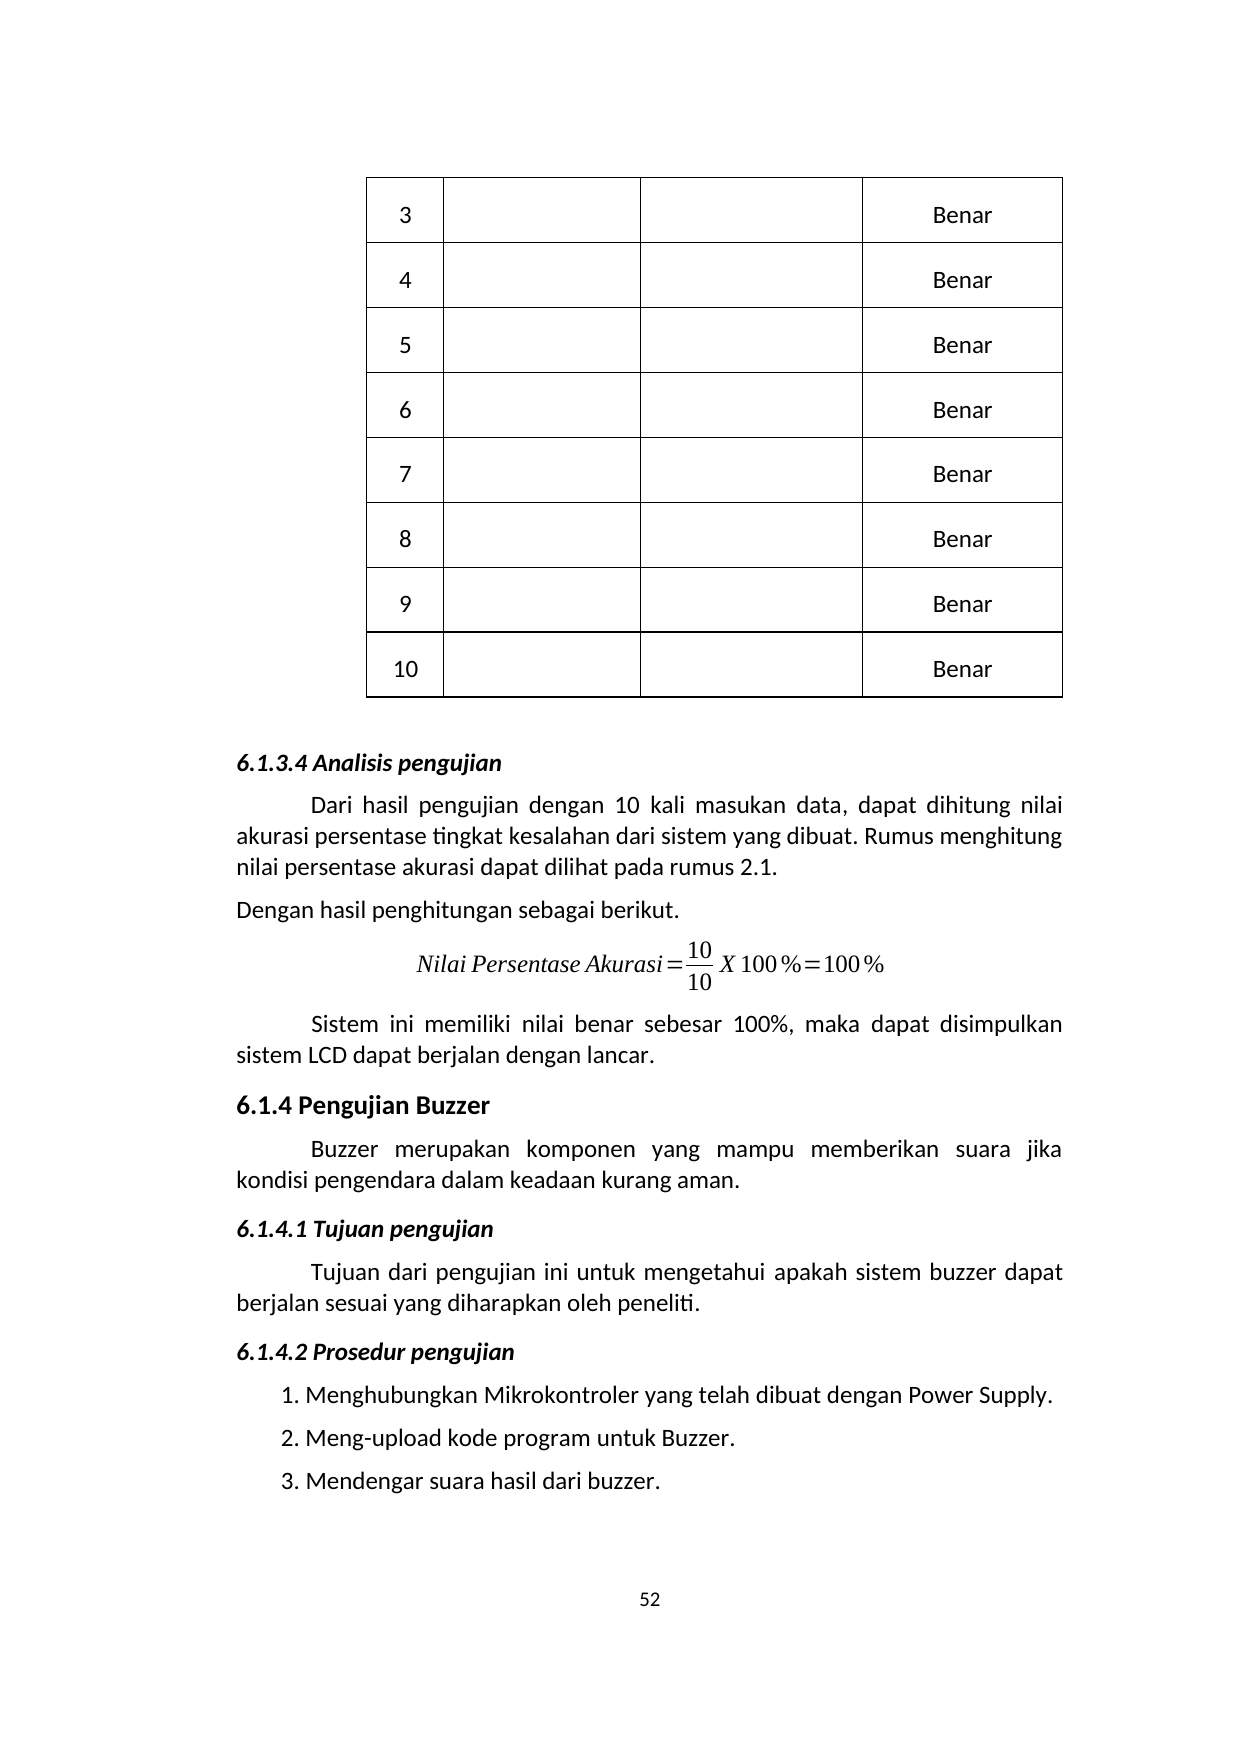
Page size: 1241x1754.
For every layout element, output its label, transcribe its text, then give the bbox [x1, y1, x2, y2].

table_cell [444, 178, 640, 242]
table_cell Benar [863, 633, 1062, 696]
table_cell 7 [367, 438, 443, 502]
table_cell Benar [863, 503, 1062, 567]
table_cell Benar [863, 308, 1062, 372]
table_cell [641, 633, 862, 696]
table_cell 4 [367, 243, 443, 307]
table_cell [641, 438, 862, 502]
table_cell 10 [367, 633, 443, 696]
text Dari hasil pengujian dengan 10 kali masukan data, dapat dihitung nilai akurasi persentase tingkat kesalahan dari sistem yang dibuat. Rumus menghitung nilai persentase akurasi dapat dilihat pada rumus 2.1. [236, 790, 1063, 881]
table_cell [641, 373, 862, 437]
table_cell Benar [863, 438, 1062, 502]
table_cell Benar [863, 568, 1062, 631]
table_cell [641, 503, 862, 567]
table_cell [641, 308, 862, 372]
table_cell [444, 633, 640, 696]
table_cell 9 [367, 568, 443, 631]
table_cell [641, 243, 862, 307]
table_cell [444, 568, 640, 631]
subtitle Pengujian Buzzer [236, 1088, 1063, 1121]
table_cell Benar [863, 178, 1062, 242]
table_cell 8 [367, 503, 443, 567]
table_cell [444, 503, 640, 567]
text Buzzer merupakan komponen yang mampu memberikan suara jika kondisi pengendara dalam keadaan kurang aman. [236, 1133, 1063, 1194]
table_cell 5 [367, 308, 443, 372]
table_cell [641, 568, 862, 631]
text 2. Meng-upload kode program untuk Buzzer. [236, 1422, 1063, 1453]
table_cell 3 [367, 178, 443, 242]
text 1. Menghubungkan Mikrokontroler yang telah dibuat dengan Power Supply. [281, 1379, 1063, 1410]
subtitle Prosedur pengujian [236, 1336, 1063, 1367]
table_cell 6 [367, 373, 443, 437]
table_cell [444, 243, 640, 307]
text Sistem ini memiliki nilai benar sebesar 100%, maka dapat disimpulkan sistem LCD dapat berjalan dengan lancar. [236, 1008, 1063, 1069]
table_cell [444, 438, 640, 502]
table_cell [444, 308, 640, 372]
text 3. Mendengar suara hasil dari buzzer. [281, 1465, 1063, 1496]
table_cell Benar [863, 243, 1062, 307]
text Dengan hasil penghitungan sebagai berikut. [236, 894, 1063, 924]
subtitle Analisis pengujian [236, 747, 1063, 777]
table_cell [444, 373, 640, 437]
text Tujuan dari pengujian ini untuk mengetahui apakah sistem buzzer dapat berjalan sesuai yang diharapkan oleh peneliti. [236, 1256, 1063, 1317]
table_cell Benar [863, 373, 1062, 437]
subtitle Tujuan pengujian [236, 1213, 1063, 1244]
table_cell [641, 178, 862, 242]
